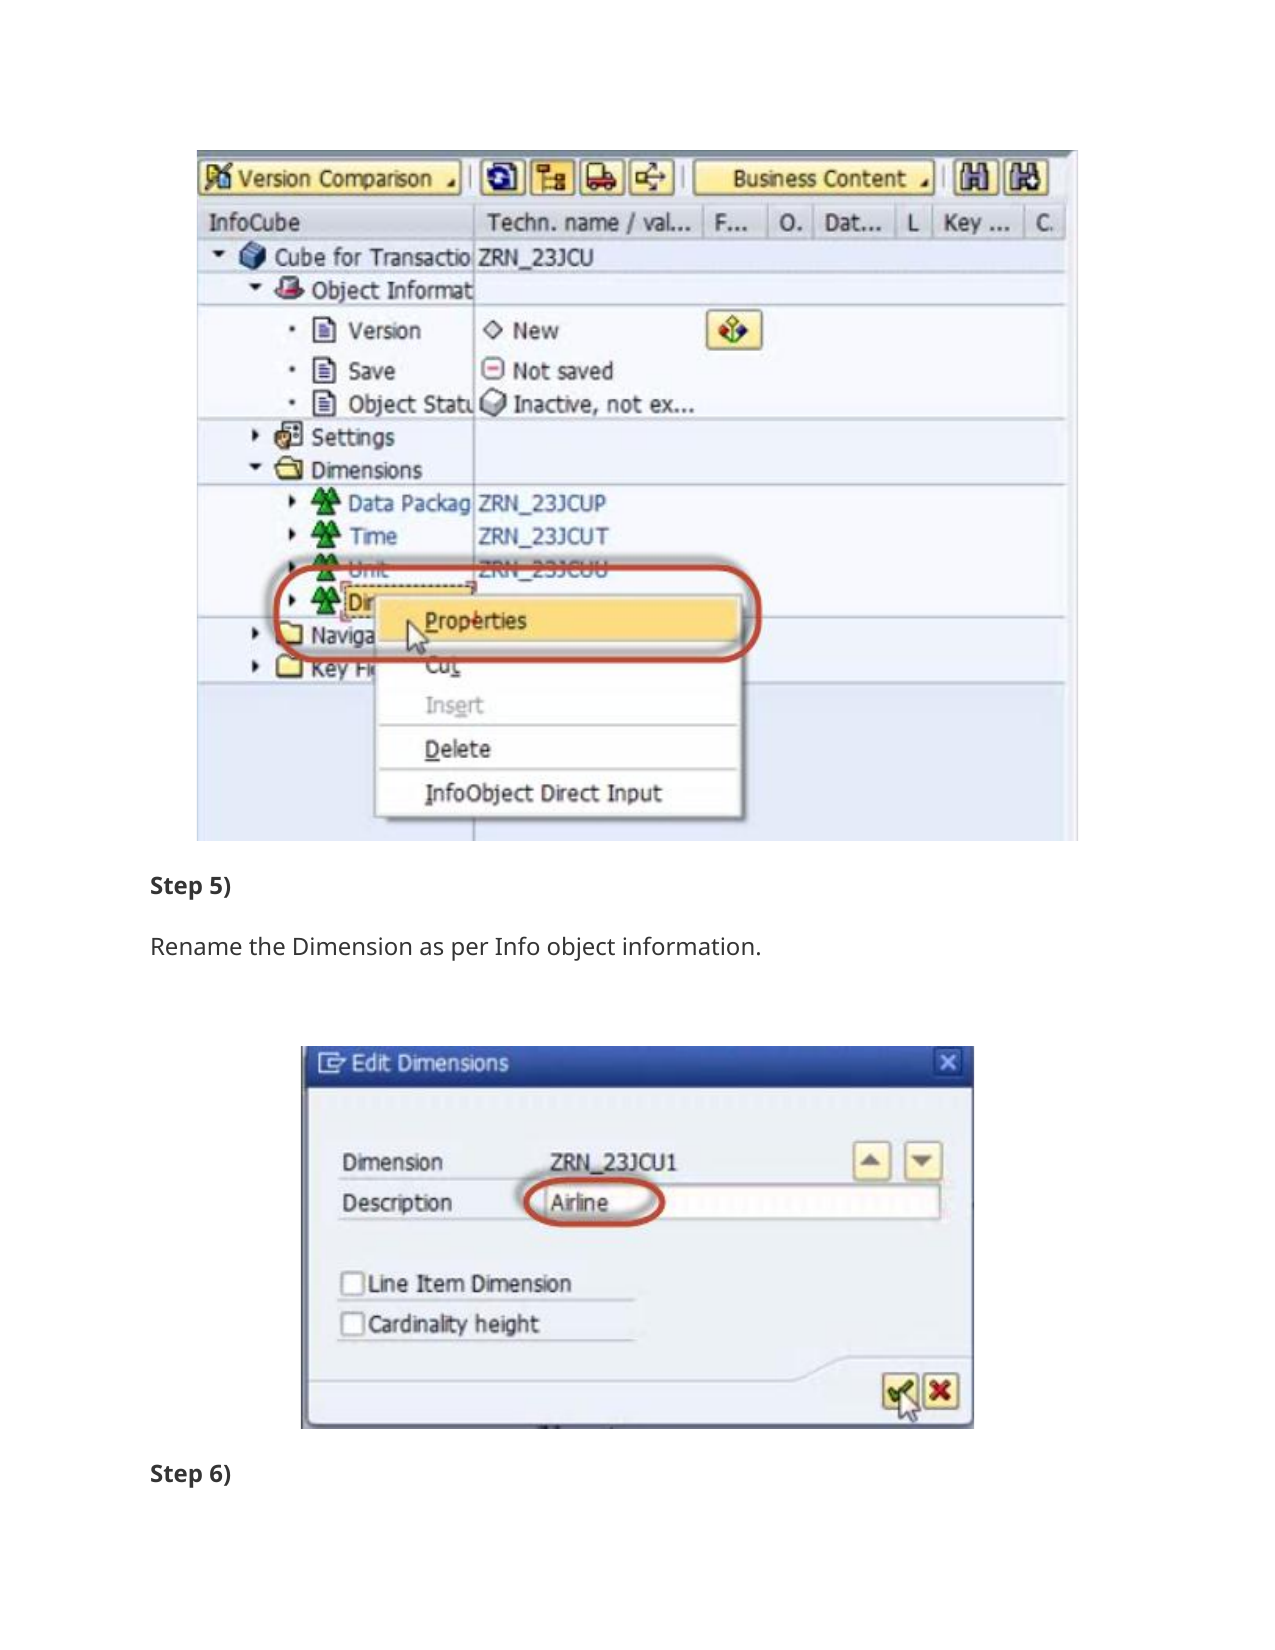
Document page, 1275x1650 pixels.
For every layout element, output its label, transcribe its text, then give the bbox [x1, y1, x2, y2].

text Rename the Dimension as per Info object information. [150, 925, 1125, 962]
text Step 6) [150, 1452, 1125, 1489]
picture [300, 1046, 975, 1429]
text Step 5) [150, 864, 1125, 902]
picture [196, 150, 1079, 841]
